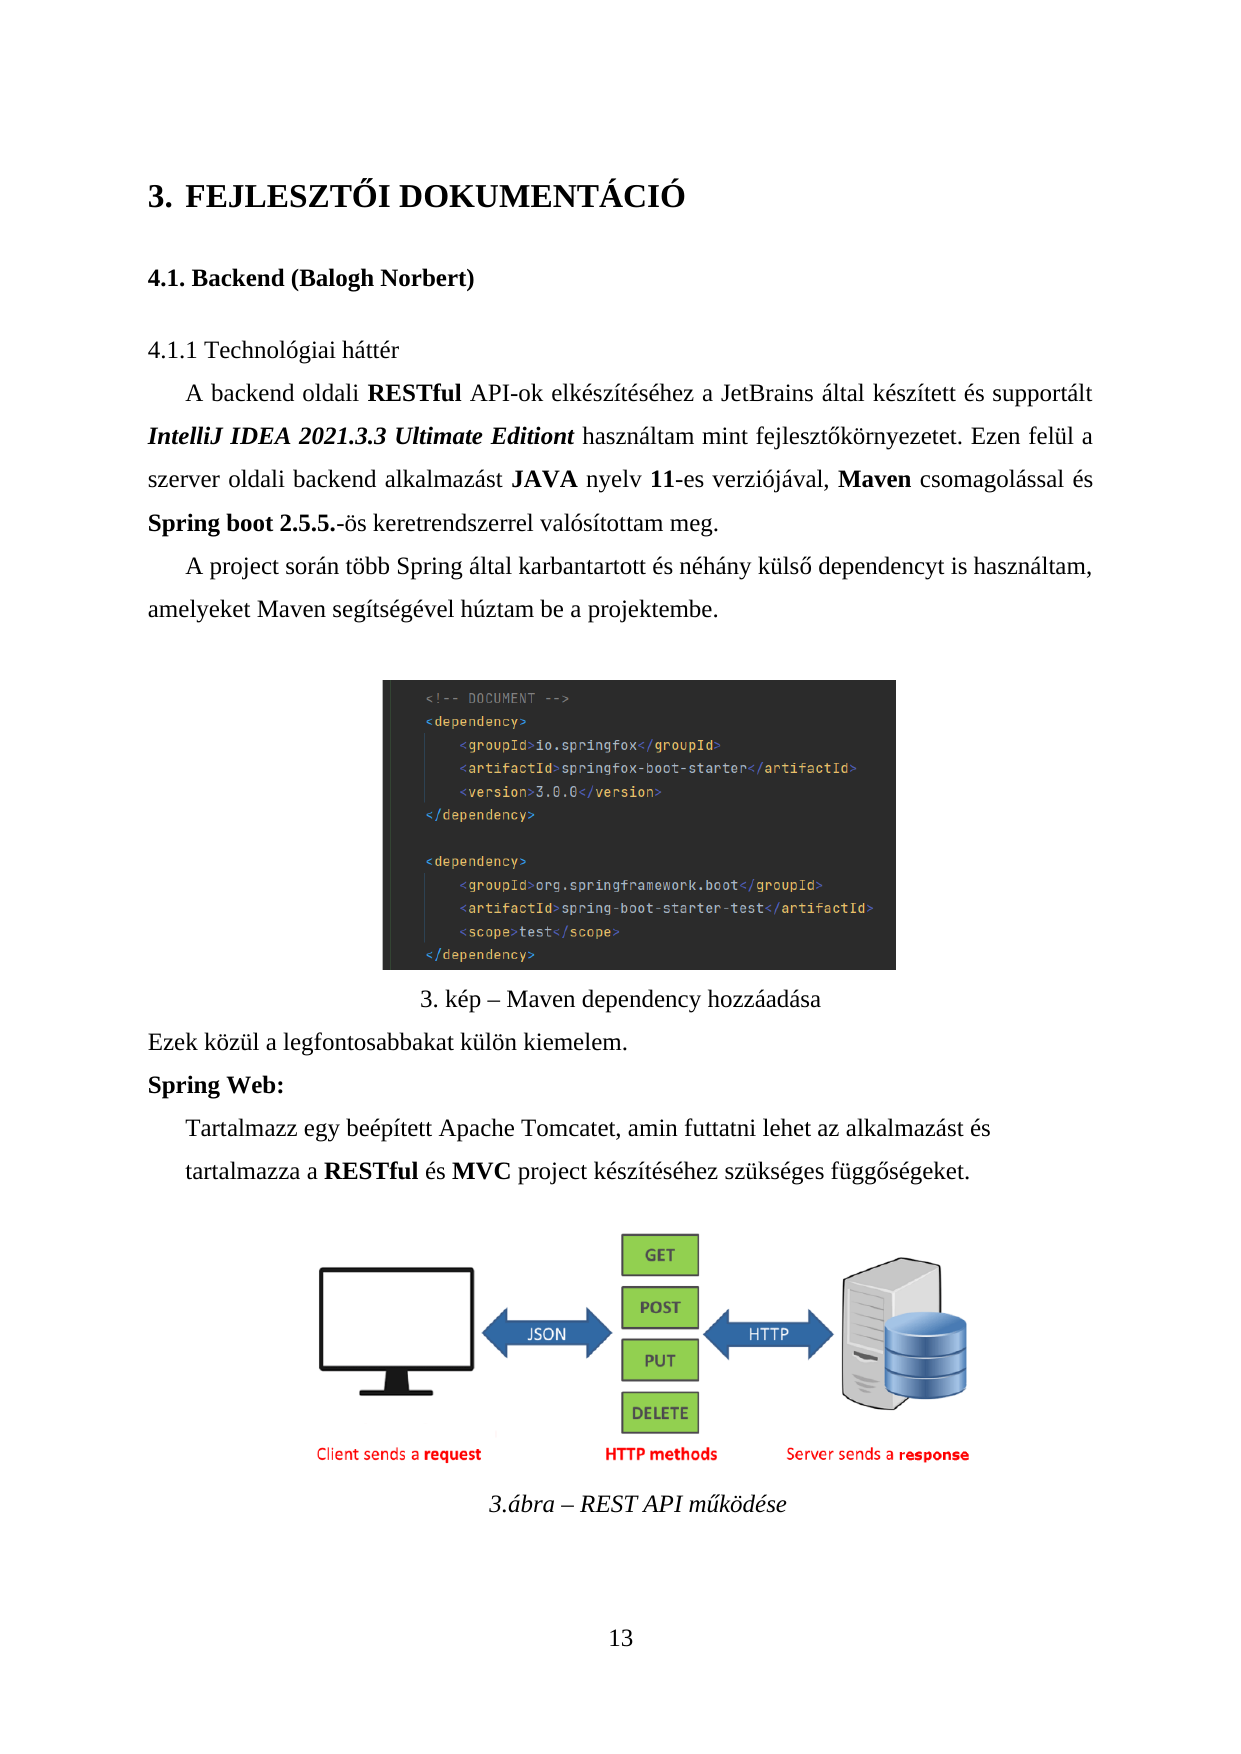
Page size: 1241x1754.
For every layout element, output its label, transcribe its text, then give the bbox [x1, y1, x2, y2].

list 3.ábra – REST API működése [185, 1489, 1093, 1517]
text A project során több Spring által karbantartott és néhány külső dependencyt is használtam, amelyeket Maven segítségével húztam be a projektembe. [148, 551, 1093, 623]
text Spring Web: [148, 1070, 1093, 1099]
picture [382, 680, 896, 970]
text Tartalmazz egy beépített Apache Tomcatet, amin futtatni lehet az alkalmazást és tartalmazza a RESTful és MVC project készítéséhez szükséges függőségeket. [185, 1113, 1093, 1185]
subtitle 4.1. Backend (Balogh Norbert) [148, 263, 1093, 292]
subtitle Fejlesztői dokumentáció [148, 176, 1093, 214]
subtitle 4.1.1 Technológiai háttér [148, 335, 1093, 364]
picture [305, 1199, 973, 1475]
text Ezek közül a legfontosabbakat külön kiemelem. [148, 1027, 1093, 1056]
text A backend oldali RESTful API-ok elkészítéséhez a JetBrains által készített és supportált IntelliJ IDEA 2021.3.3 Ultimate Editiont használtam mint fejlesztőkörnyezetet. Ezen felül a szerver oldali backend alkalmazást JAVA nyelv 11-es verziójával, Maven csomagolással és Spring boot 2.5.5.-ös keretrendszerrel valósítottam meg. [148, 378, 1093, 536]
